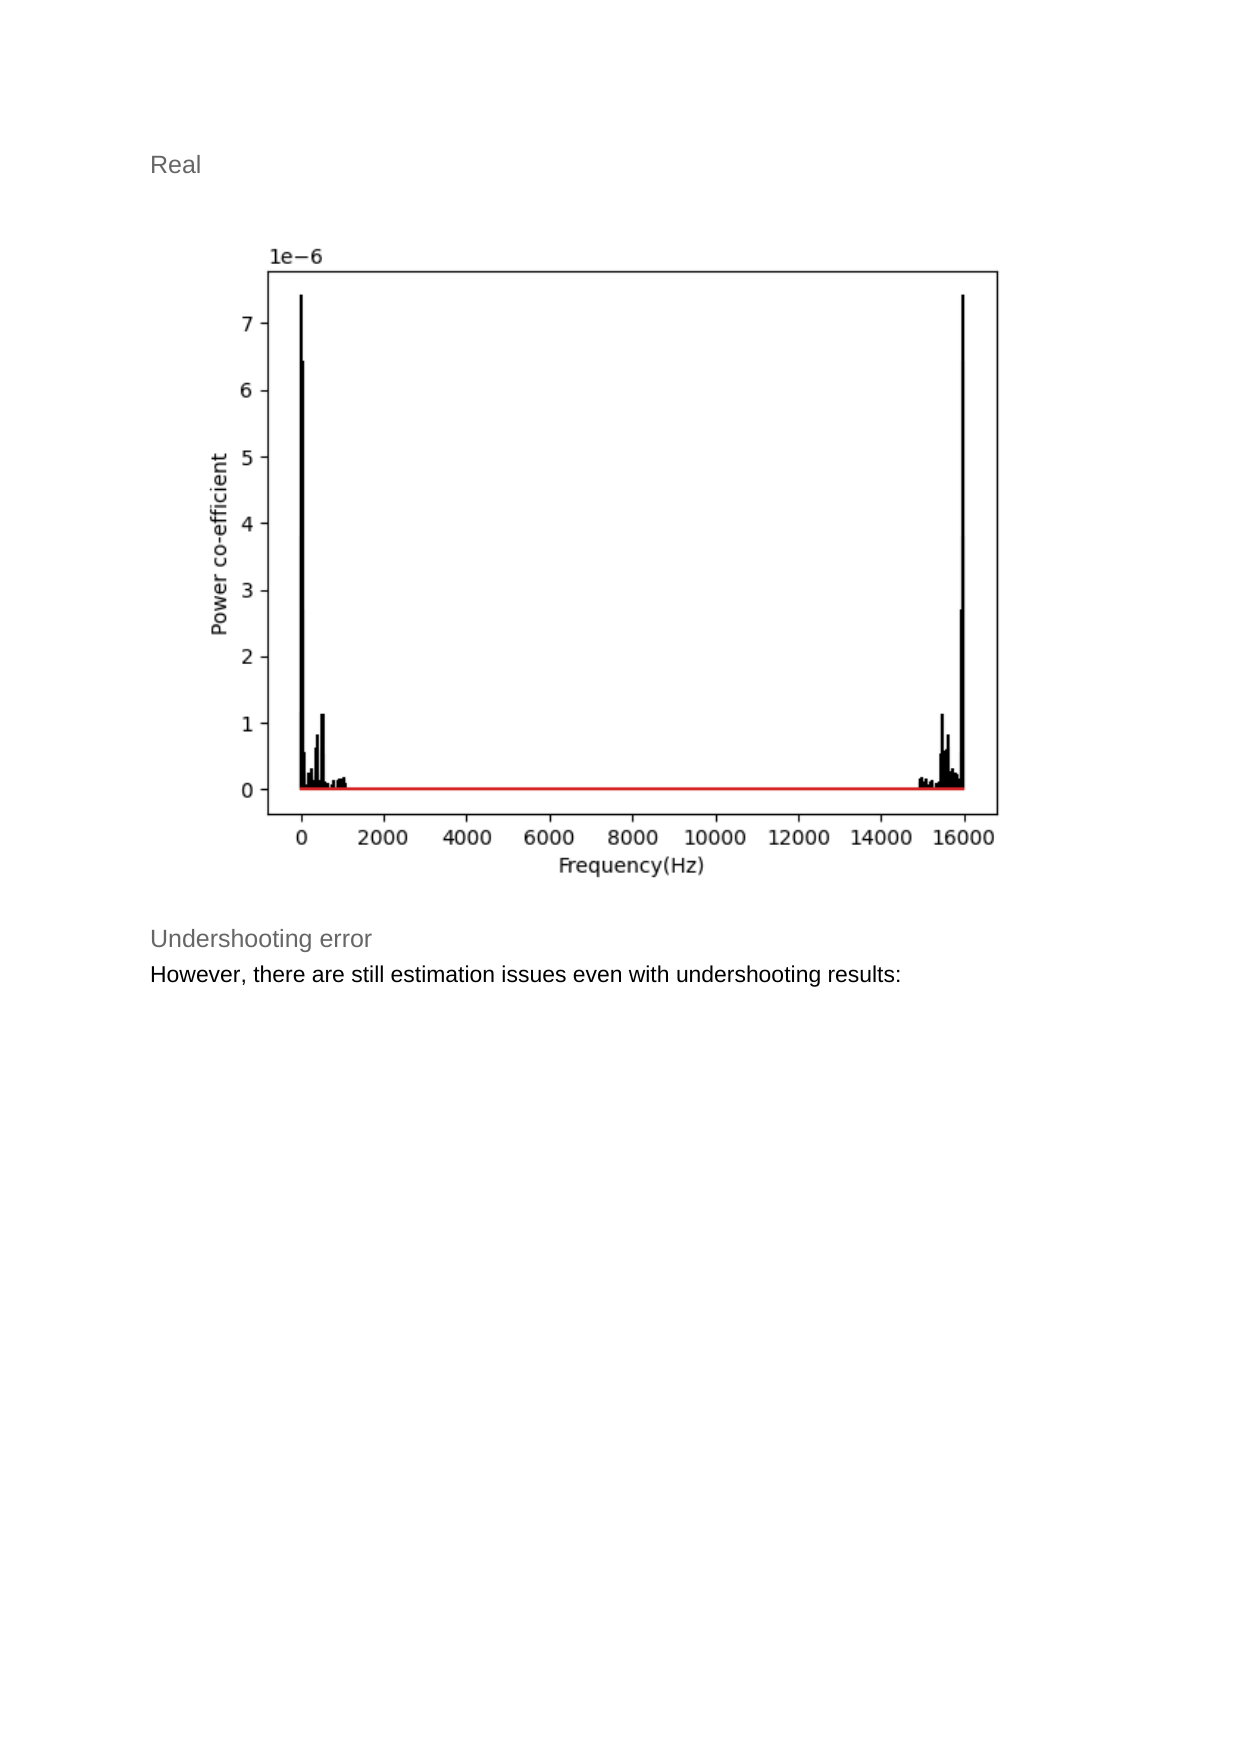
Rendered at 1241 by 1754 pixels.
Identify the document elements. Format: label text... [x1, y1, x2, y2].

subtitle Real [150, 150, 1090, 179]
text However, there are still estimation issues even with undershooting results: [150, 961, 1090, 988]
picture [150, 187, 1091, 892]
subtitle Undershooting error [150, 924, 1090, 953]
